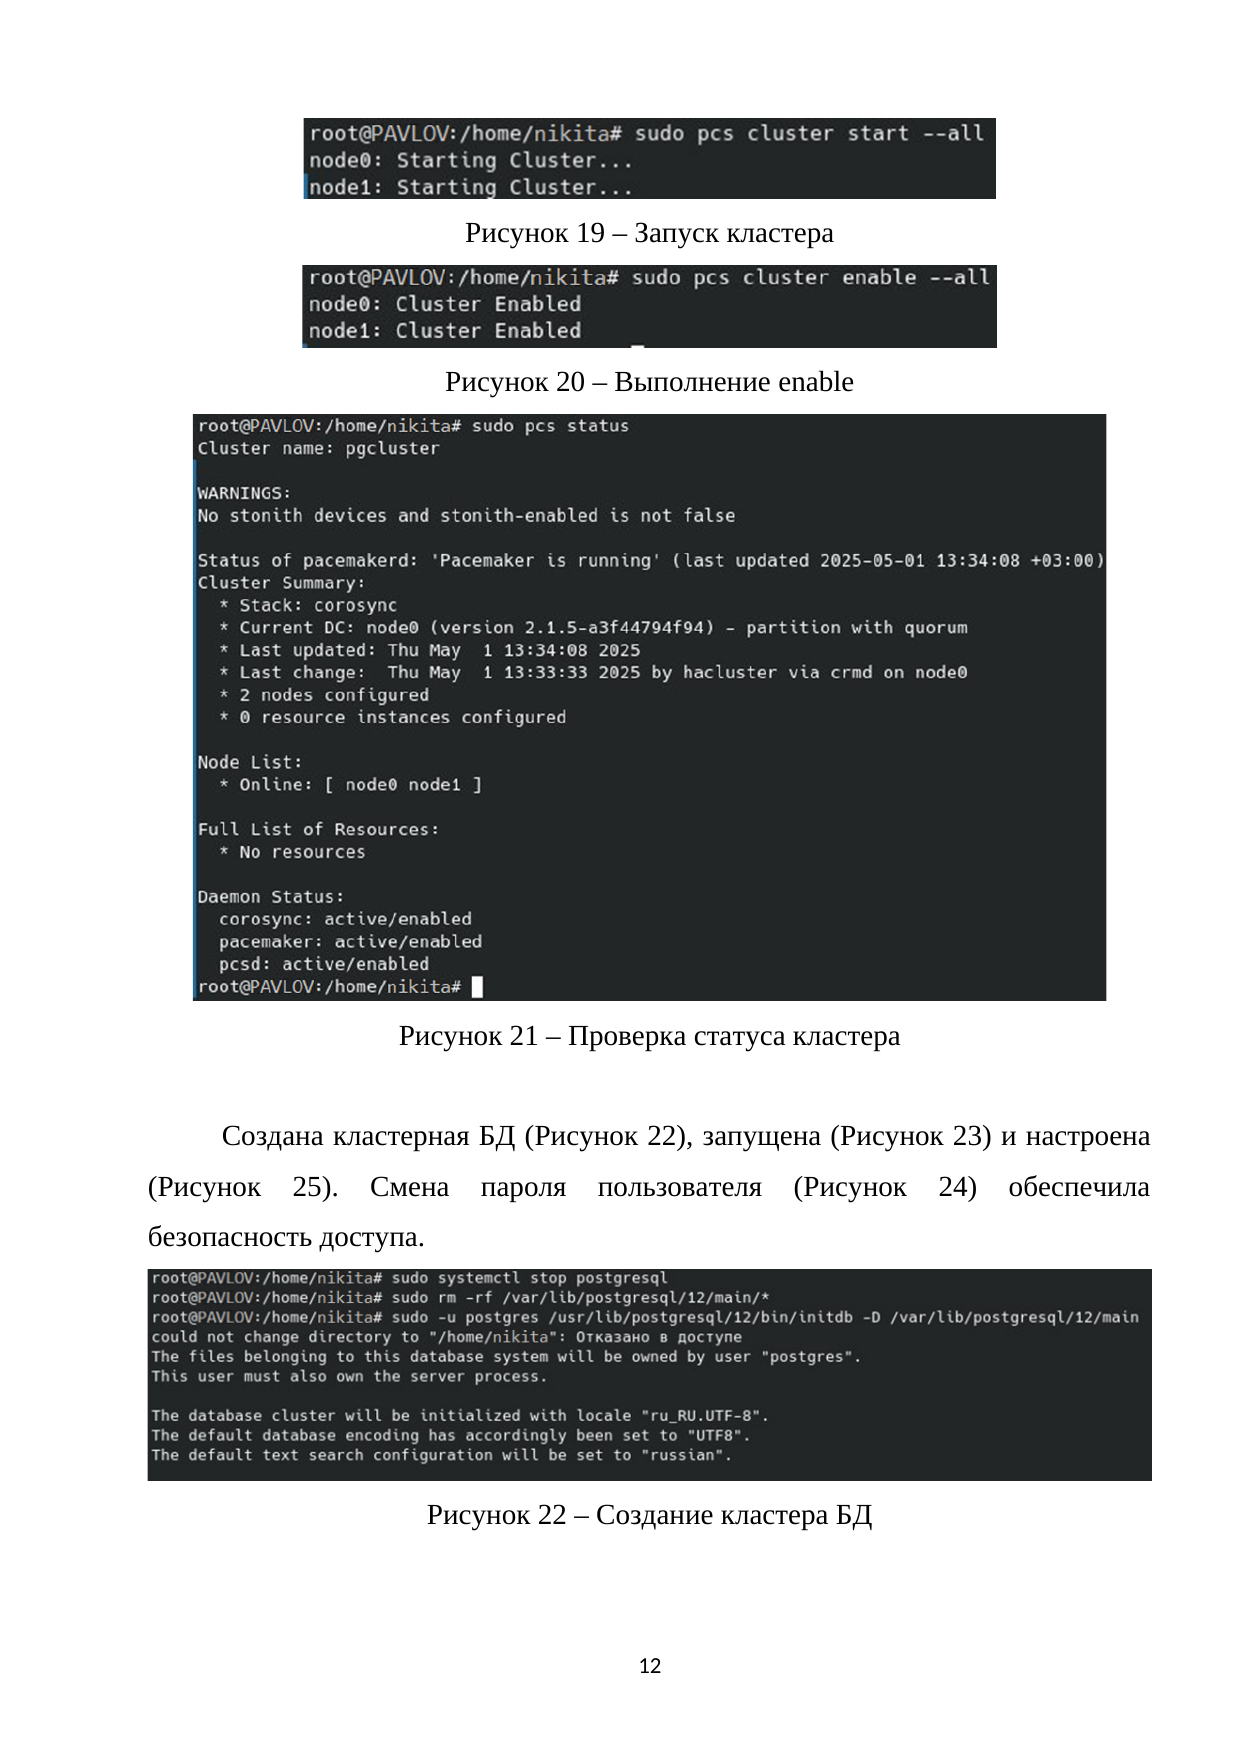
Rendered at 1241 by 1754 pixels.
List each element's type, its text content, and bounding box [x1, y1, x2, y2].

text Создана кластерная БД (Рисунок 22), запущена (Рисунок 23) и настроена (Рисунок 25). Смена пароля пользователя (Рисунок 24) обеспечила безопасность доступа. [148, 1118, 1152, 1253]
picture [147, 1269, 1152, 1481]
text Рисунок 20 – Выполнение enable [148, 364, 1152, 398]
picture [192, 414, 1107, 1001]
text Рисунок 21 – Проверка статуса кластера [148, 1018, 1152, 1051]
text Рисунок 22 – Создание кластера БД [148, 1497, 1152, 1531]
picture [302, 265, 997, 348]
picture [303, 118, 996, 199]
text Рисунок 19 – Запуск кластера [148, 215, 1152, 248]
